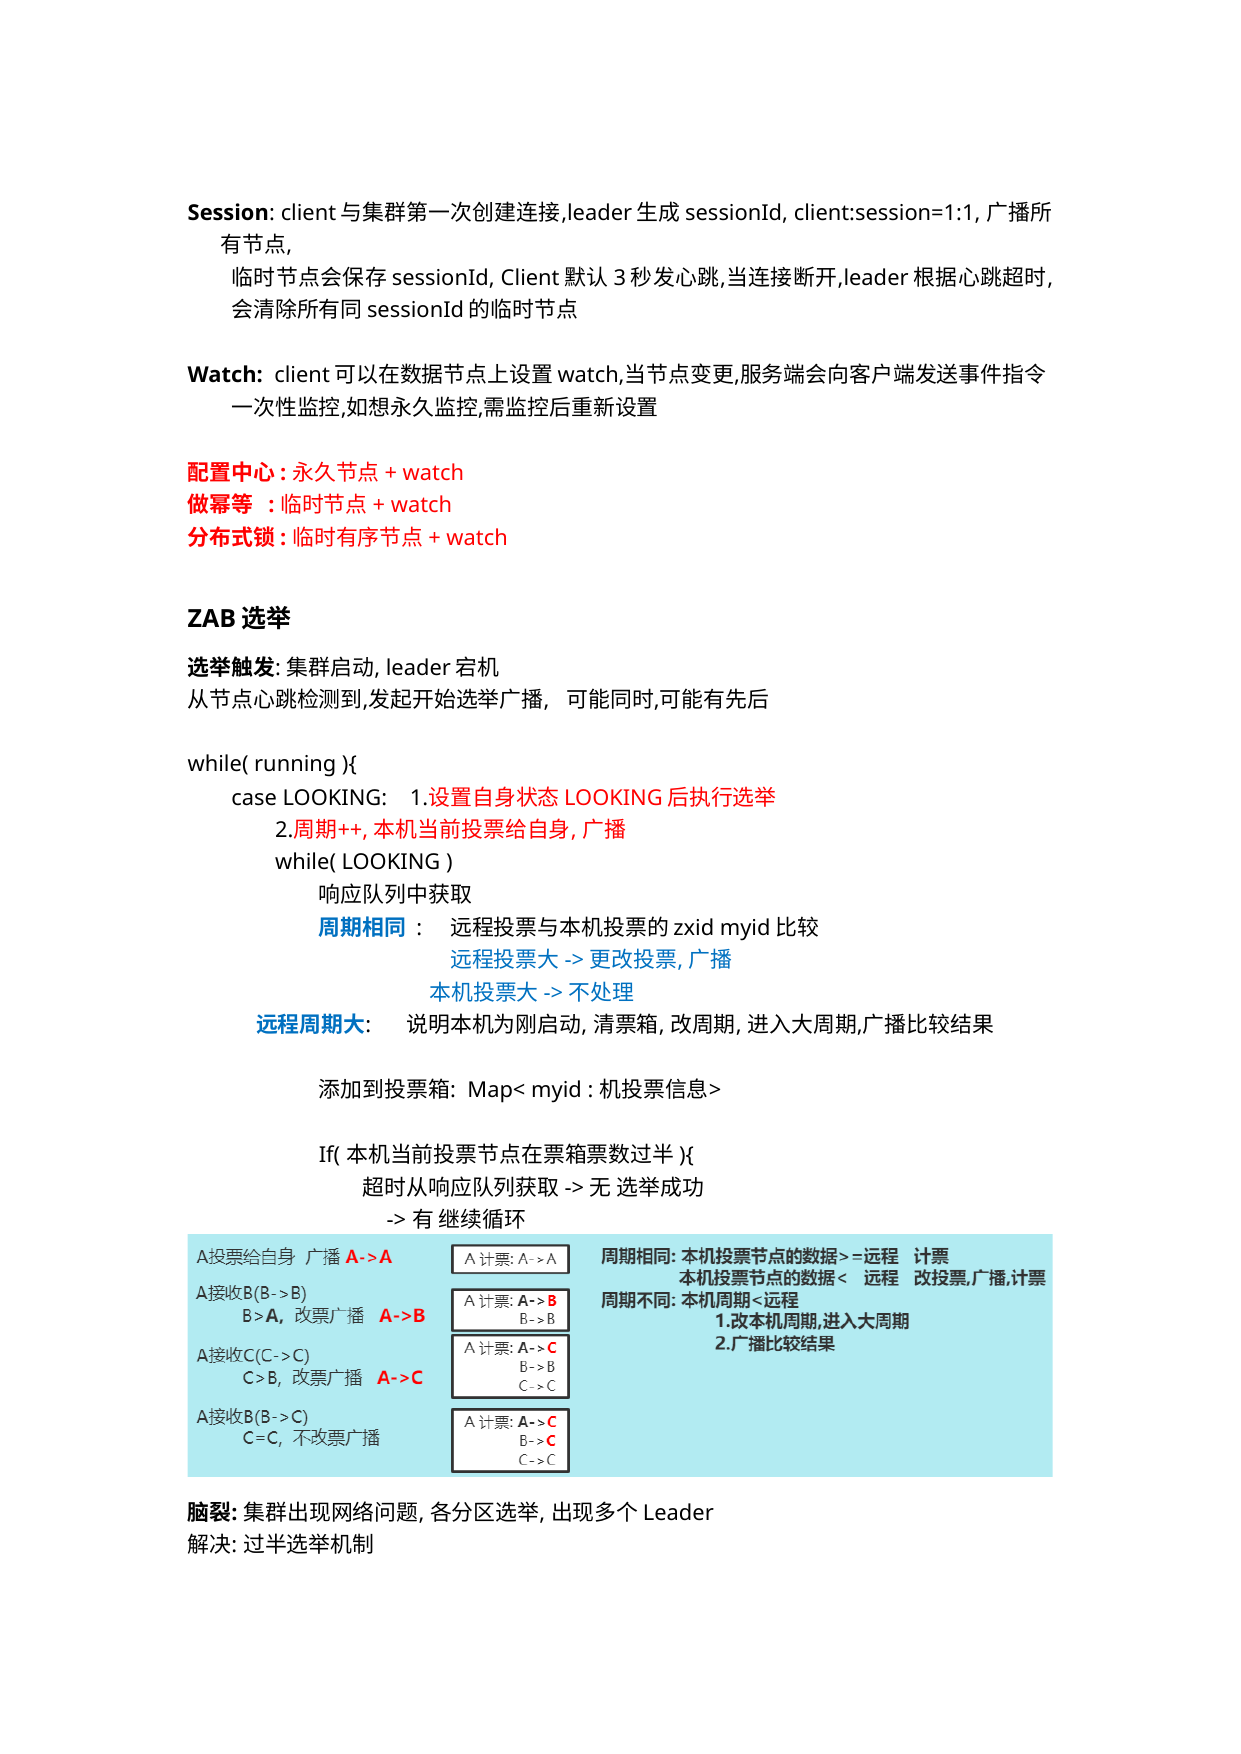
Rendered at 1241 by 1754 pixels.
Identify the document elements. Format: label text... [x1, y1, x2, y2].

text 分布式锁 : 临时有序节点 + watch [187, 519, 1053, 552]
picture [187, 1234, 1053, 1477]
text 做幂等 : 临时节点 + watch [187, 487, 1053, 519]
text Session: client与集群第一次创建连接,leader生成sessionId, client:session=1:1, 广播所有节点, [187, 194, 1053, 259]
text 脑裂: 集群出现网络问题, 各分区选举, 出现多个Leader [187, 1494, 1053, 1527]
text 远程投票大 -> 更改投票, 广播 [406, 942, 1053, 974]
text 周期相同 : 远程投票与本机投票的zxid myid比较 [187, 909, 1053, 942]
text ZAB选举 [187, 584, 1053, 649]
text 配置中心 : 永久节点 + watch [187, 454, 1053, 487]
text 响应队列中获取 [187, 877, 1053, 909]
text 临时节点会保存sessionId, Client默认3秒发心跳,当连接断开,leader根据心跳超时,会清除所有同sessionId的临时节点 [231, 259, 1053, 324]
text while( running ){ [187, 747, 1053, 779]
text If( 本机当前投票节点在票箱票数过半 ){ [187, 1137, 1053, 1169]
text while( LOOKING ) [187, 844, 1053, 877]
text case LOOKING: 1.设置自身状态LOOKING后执行选举 [187, 779, 1053, 812]
text 远程周期大: 说明本机为刚启动, 清票箱, 改周期, 进入大周期,广播比较结果 [187, 1007, 1053, 1039]
text 一次性监控,如想永久监控,需监控后重新设置 [187, 389, 1053, 422]
text 超时从响应队列获取 -> 无 选举成功 [187, 1169, 1053, 1202]
text Watch: client可以在数据节点上设置watch,当节点变更,服务端会向客户端发送事件指令 [187, 357, 1053, 389]
text 选举触发: 集群启动, leader宕机 [187, 649, 1053, 682]
text 2.周期++, 本机当前投票给自身, 广播 [187, 812, 1053, 844]
text 本机投票大 -> 不处理 [187, 974, 1053, 1007]
text 从节点心跳检测到,发起开始选举广播, 可能同时,可能有先后 [187, 682, 1053, 714]
text 解决: 过半选举机制 [187, 1527, 1053, 1559]
text -> 有 继续循环 [187, 1202, 1053, 1234]
text 添加到投票箱: Map< myid : 机投票信息> [187, 1072, 1053, 1104]
